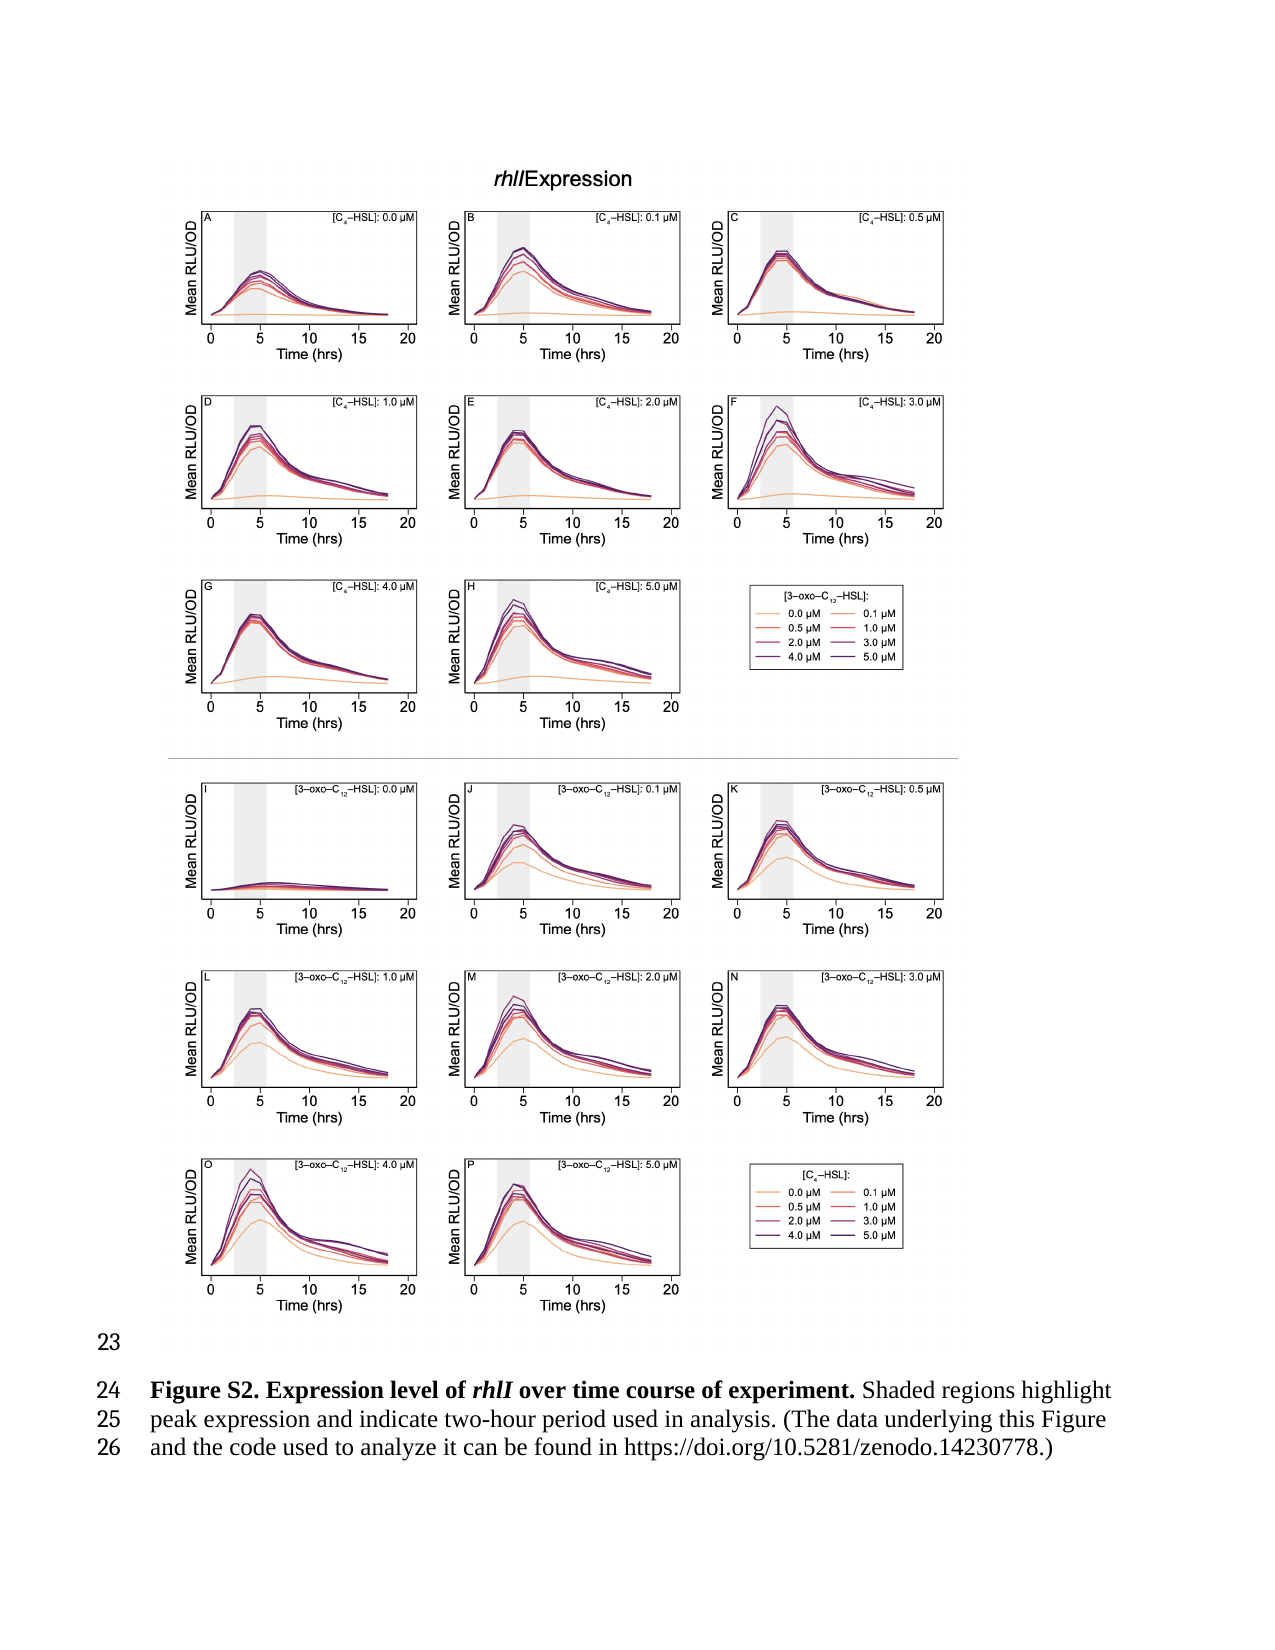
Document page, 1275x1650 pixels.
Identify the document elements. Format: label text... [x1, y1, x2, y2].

picture [150, 150, 976, 1350]
text Figure S2. Expression level of rhlI over time course of experiment. Shaded regions highlight peak expression and indicate two-hour period used in analysis. (The data underlying this Figure and the code used to analyze it can be found in https://doi.org/10.5281/zenodo.14230778.) [150, 1375, 1125, 1461]
